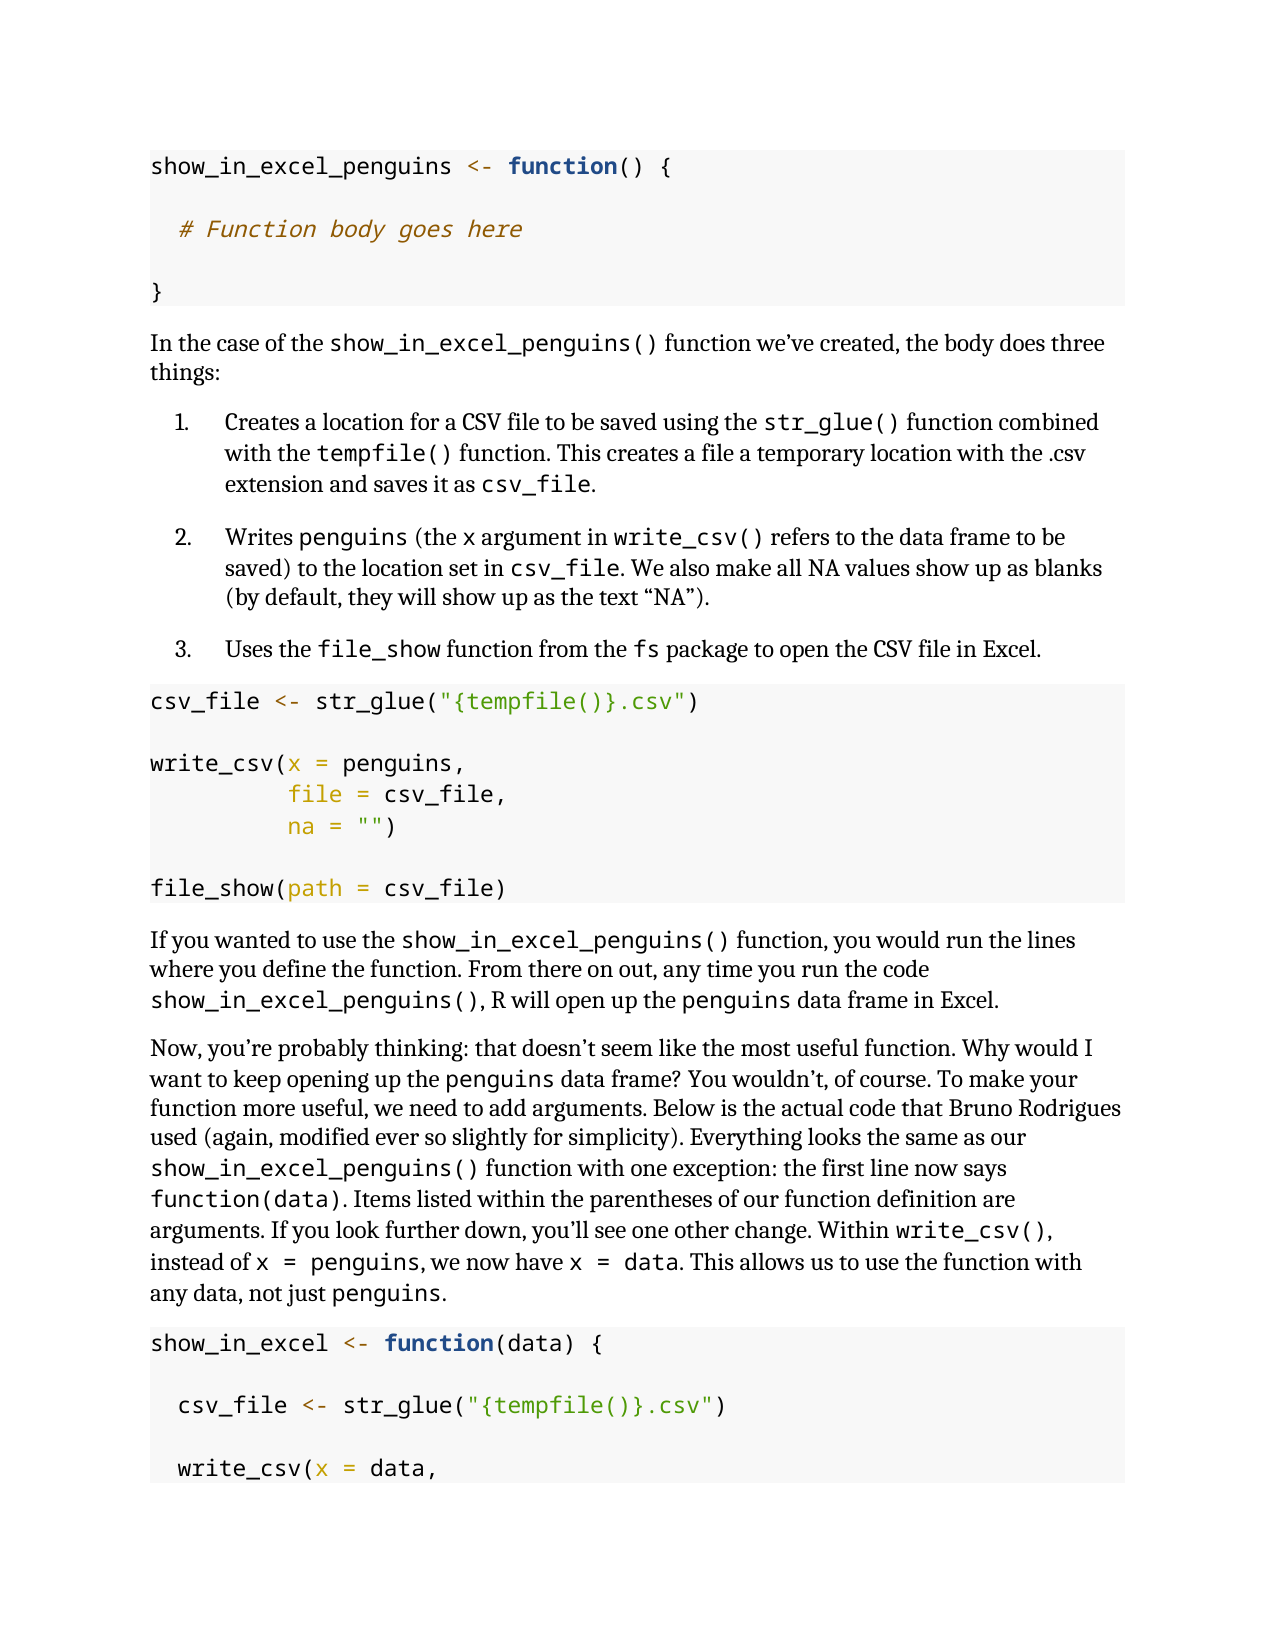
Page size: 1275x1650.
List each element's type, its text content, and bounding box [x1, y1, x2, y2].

list Creates a location for a CSV file to be saved using the str_glue() function combined with the tempfile() function. This creates a file a temporary location with the .csv extension and saves it as csv_file. [175, 406, 1125, 499]
list Writes penguins (the x argument in write_csv() refers to the data frame to be saved) to the location set in csv_file. We also make all NA values show up as blanks (by default, they will show up as the text “NA”). [175, 520, 1125, 612]
text Now, you’re probably thinking: that doesn’t seem like the most useful function. Why would I want to keep opening up the penguins data frame? You wouldn’t, of course. To make your function more useful, we need to add arguments. Below is the actual code that Bruno Rodrigues used (again, modified ever so slightly for simplicity). Everything looks the same as our show_in_excel_penguins() function with one exception: the first line now says function(data). Items listed within the parentheses of our function definition are arguments. If you look further down, you’ll see one other change. Within write_csv(), instead of x = penguins, we now have x = data. This allows us to use the function with any data, not just penguins. [150, 1034, 1125, 1308]
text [150, 1327, 1125, 1483]
text csv_file <- str_glue("{tempfile()}.csv") write_csv(x = penguins, file = csv_file, na = "") file_show(path = csv_file) [150, 684, 1125, 903]
text In the case of the show_in_excel_penguins() function we’ve created, the body does three things: [150, 327, 1125, 387]
text show_in_excel_penguins <- function() { # Function body goes here } [150, 150, 1125, 306]
list Uses the file_show function from the fs package to open the CSV file in Excel. [175, 632, 1125, 664]
text If you wanted to use the show_in_excel_penguins() function, you would run the lines where you define the function. From there on out, any time you run the code show_in_excel_penguins(), R will open up the penguins data frame in Excel. [150, 924, 1125, 1015]
